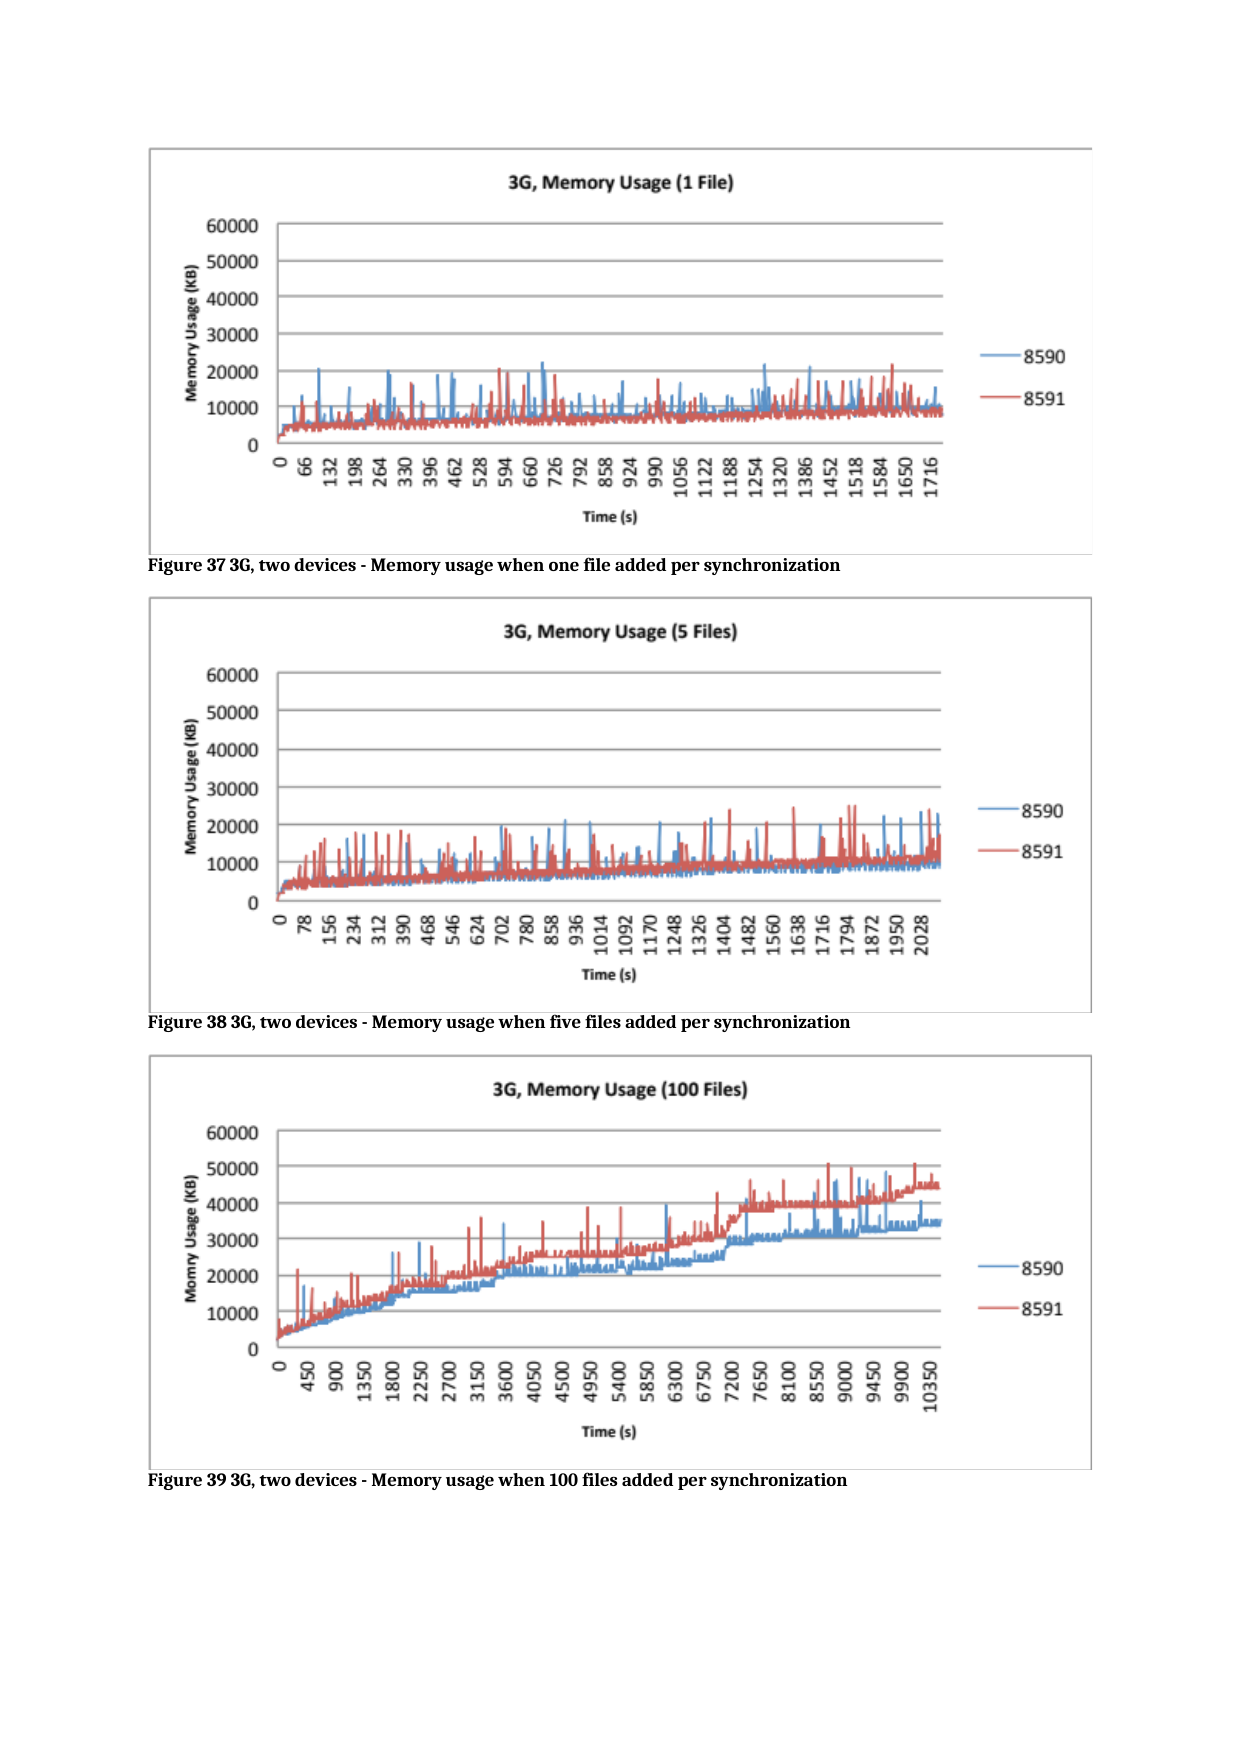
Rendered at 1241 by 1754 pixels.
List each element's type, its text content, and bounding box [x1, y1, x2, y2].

text Figure 39 3G, two devices - Memory usage when 100 files added per synchronization [148, 1470, 1092, 1491]
text Figure 37 3G, two devices - Memory usage when one file added per synchronization [148, 555, 1092, 576]
text Figure 38 3G, two devices - Memory usage when five files added per synchronization [148, 1013, 1092, 1034]
